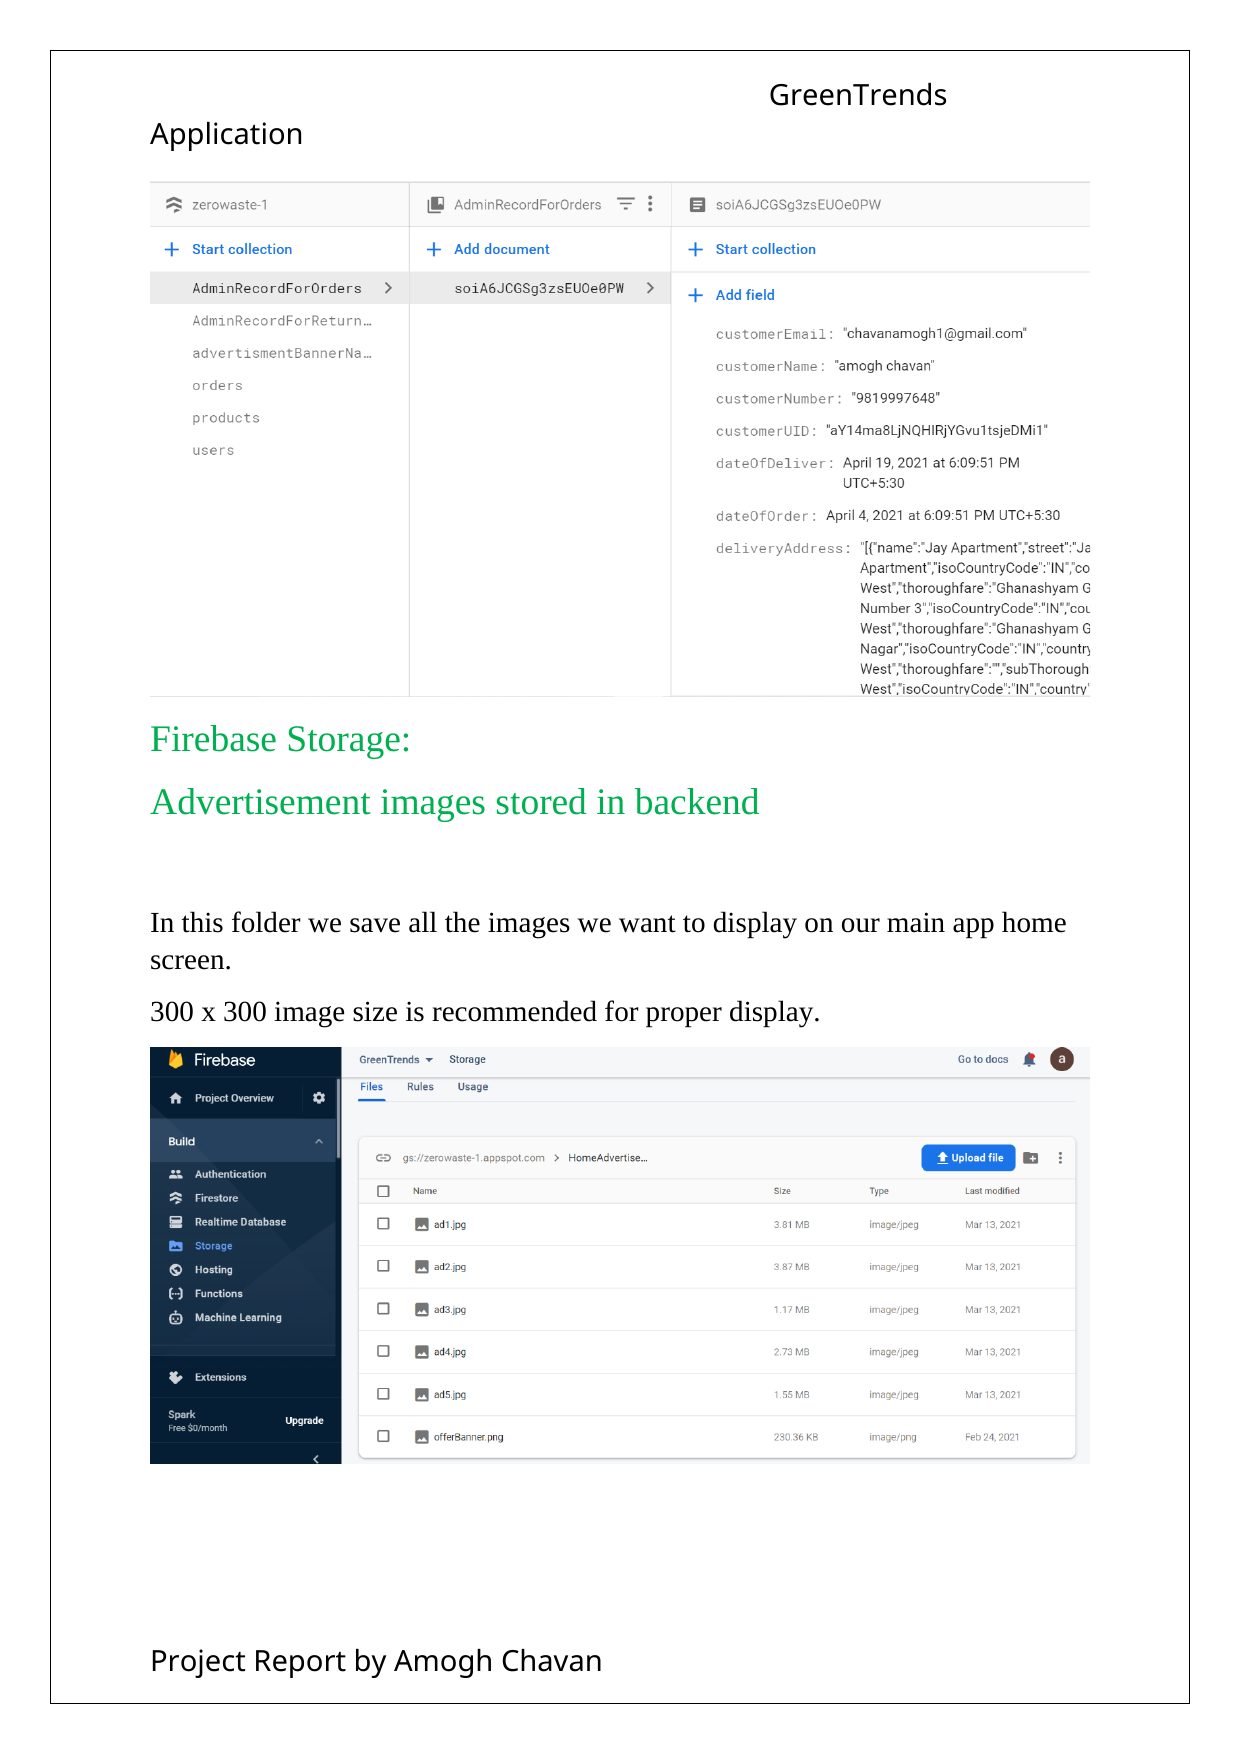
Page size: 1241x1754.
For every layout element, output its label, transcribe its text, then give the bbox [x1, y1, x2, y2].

text 300 x 300 image size is recommended for proper display. [150, 994, 1090, 1028]
text In this folder we save all the images we want to display on our main app home screen. [150, 906, 1090, 975]
text Firebase Storage: [150, 716, 1090, 759]
text Advertisement images stored in backend [150, 779, 1090, 822]
picture [150, 181, 1091, 697]
picture [150, 1047, 1091, 1464]
